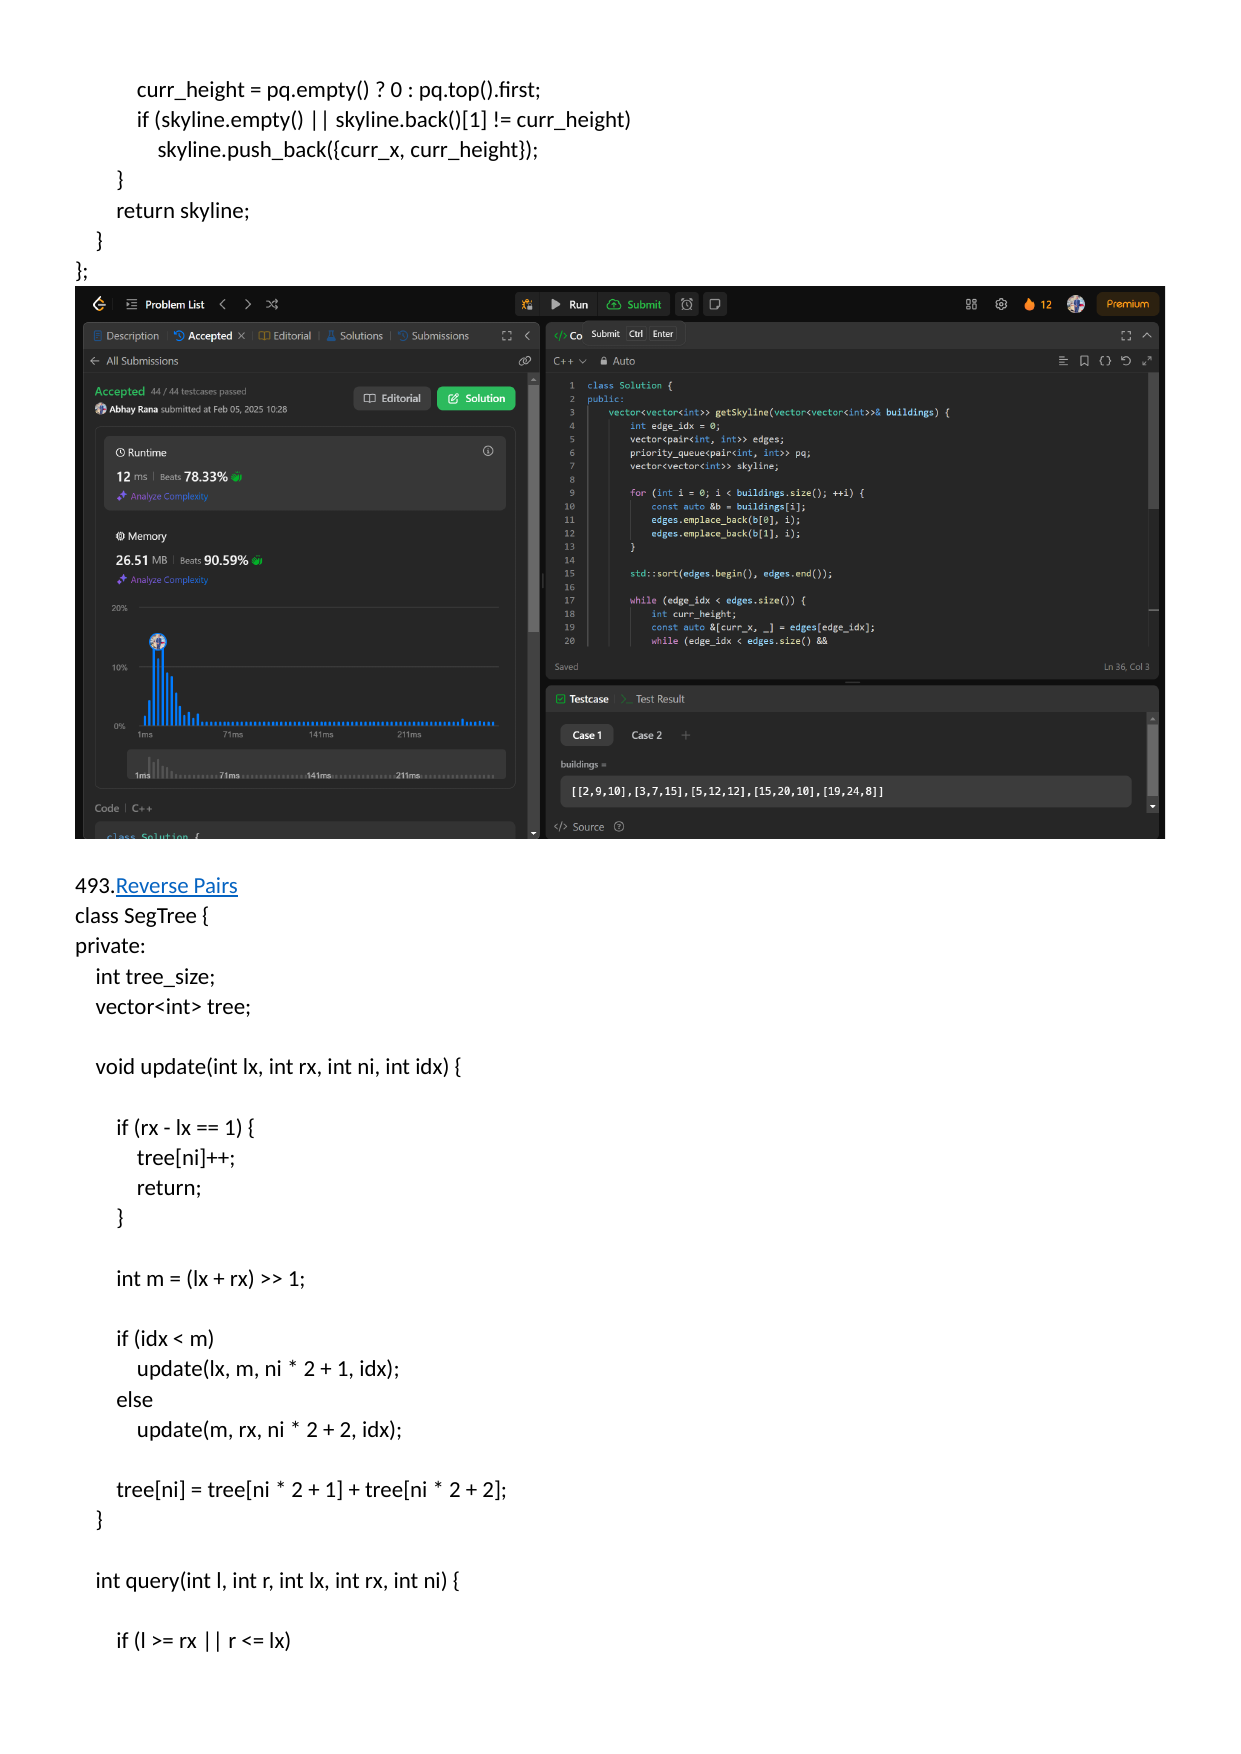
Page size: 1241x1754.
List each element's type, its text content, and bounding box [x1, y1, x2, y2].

text update(lx, m, ni * 2 + 1, idx); [75, 1354, 1165, 1382]
text }; [75, 256, 1165, 284]
text if (skyline.empty() || skyline.back()[1] != curr_height) [75, 105, 1165, 133]
text class SegTree { [75, 901, 1165, 929]
text return; [75, 1173, 1165, 1201]
text } [75, 226, 1165, 254]
text return skyline; [75, 196, 1165, 224]
text vector<int> tree; [75, 992, 1165, 1020]
text int tree_size; [75, 962, 1165, 990]
text } [75, 1203, 1165, 1231]
text private: [75, 932, 1165, 959]
text if (l >= rx || r <= lx) [75, 1626, 1165, 1654]
text update(m, rx, ni * 2 + 2, idx); [75, 1415, 1165, 1443]
text } [75, 166, 1165, 194]
text tree[ni]++; [75, 1143, 1165, 1171]
text } [75, 1506, 1165, 1533]
text skyline.push_back({curr_x, curr_height}); [75, 135, 1165, 163]
picture [75, 286, 1166, 839]
text tree[ni] = tree[ni * 2 + 1] + tree[ni * 2 + 2]; [75, 1475, 1165, 1503]
text if (idx < m) [75, 1324, 1165, 1352]
text 493.Reverse Pairs [75, 841, 1165, 899]
text else [75, 1385, 1165, 1413]
text void update(int lx, int rx, int ni, int idx) { [75, 1052, 1165, 1080]
text curr_height = pq.empty() ? 0 : pq.top().first; [75, 75, 1165, 103]
text if (rx - lx == 1) { [75, 1113, 1165, 1141]
text int m = (lx + rx) >> 1; [75, 1264, 1165, 1292]
text int query(int l, int r, int lx, int rx, int ni) { [75, 1566, 1165, 1594]
